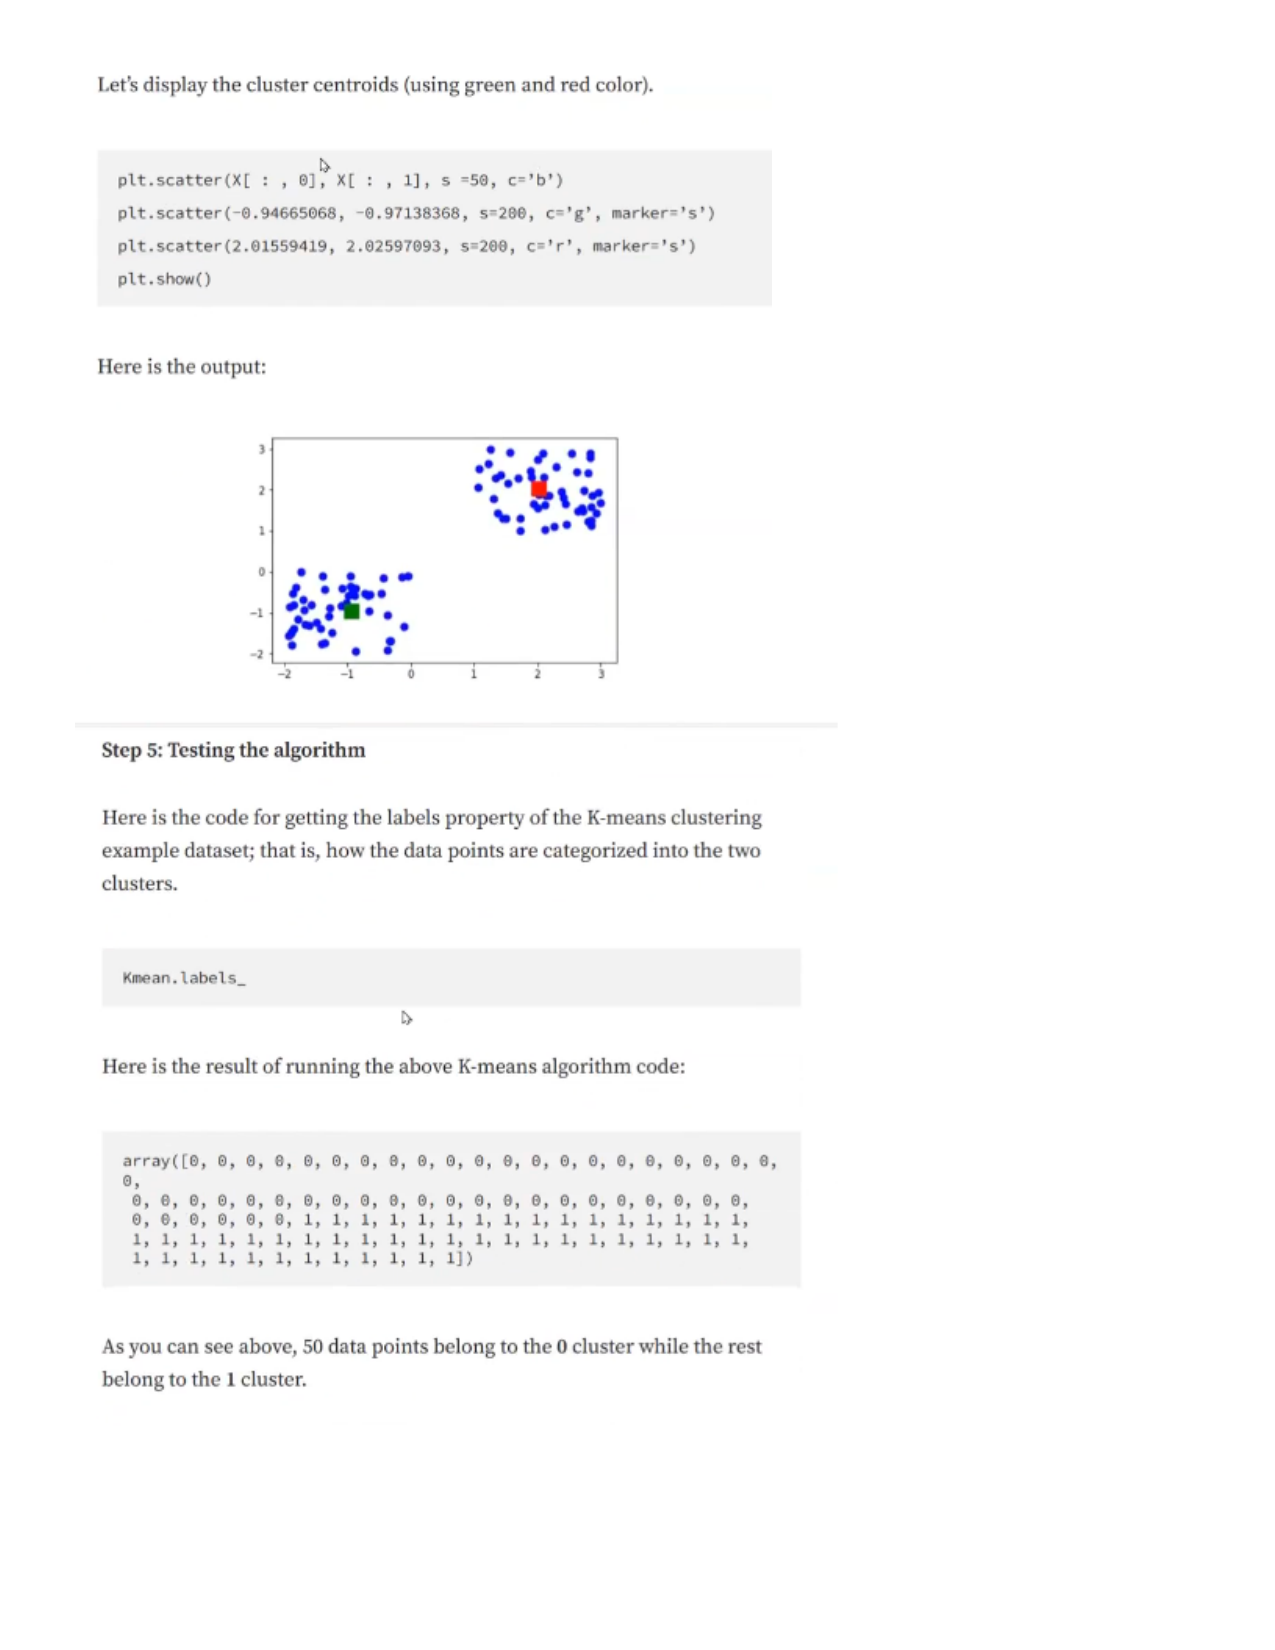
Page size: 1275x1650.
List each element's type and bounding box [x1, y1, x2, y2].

picture [75, 75, 772, 702]
picture [75, 720, 838, 1426]
